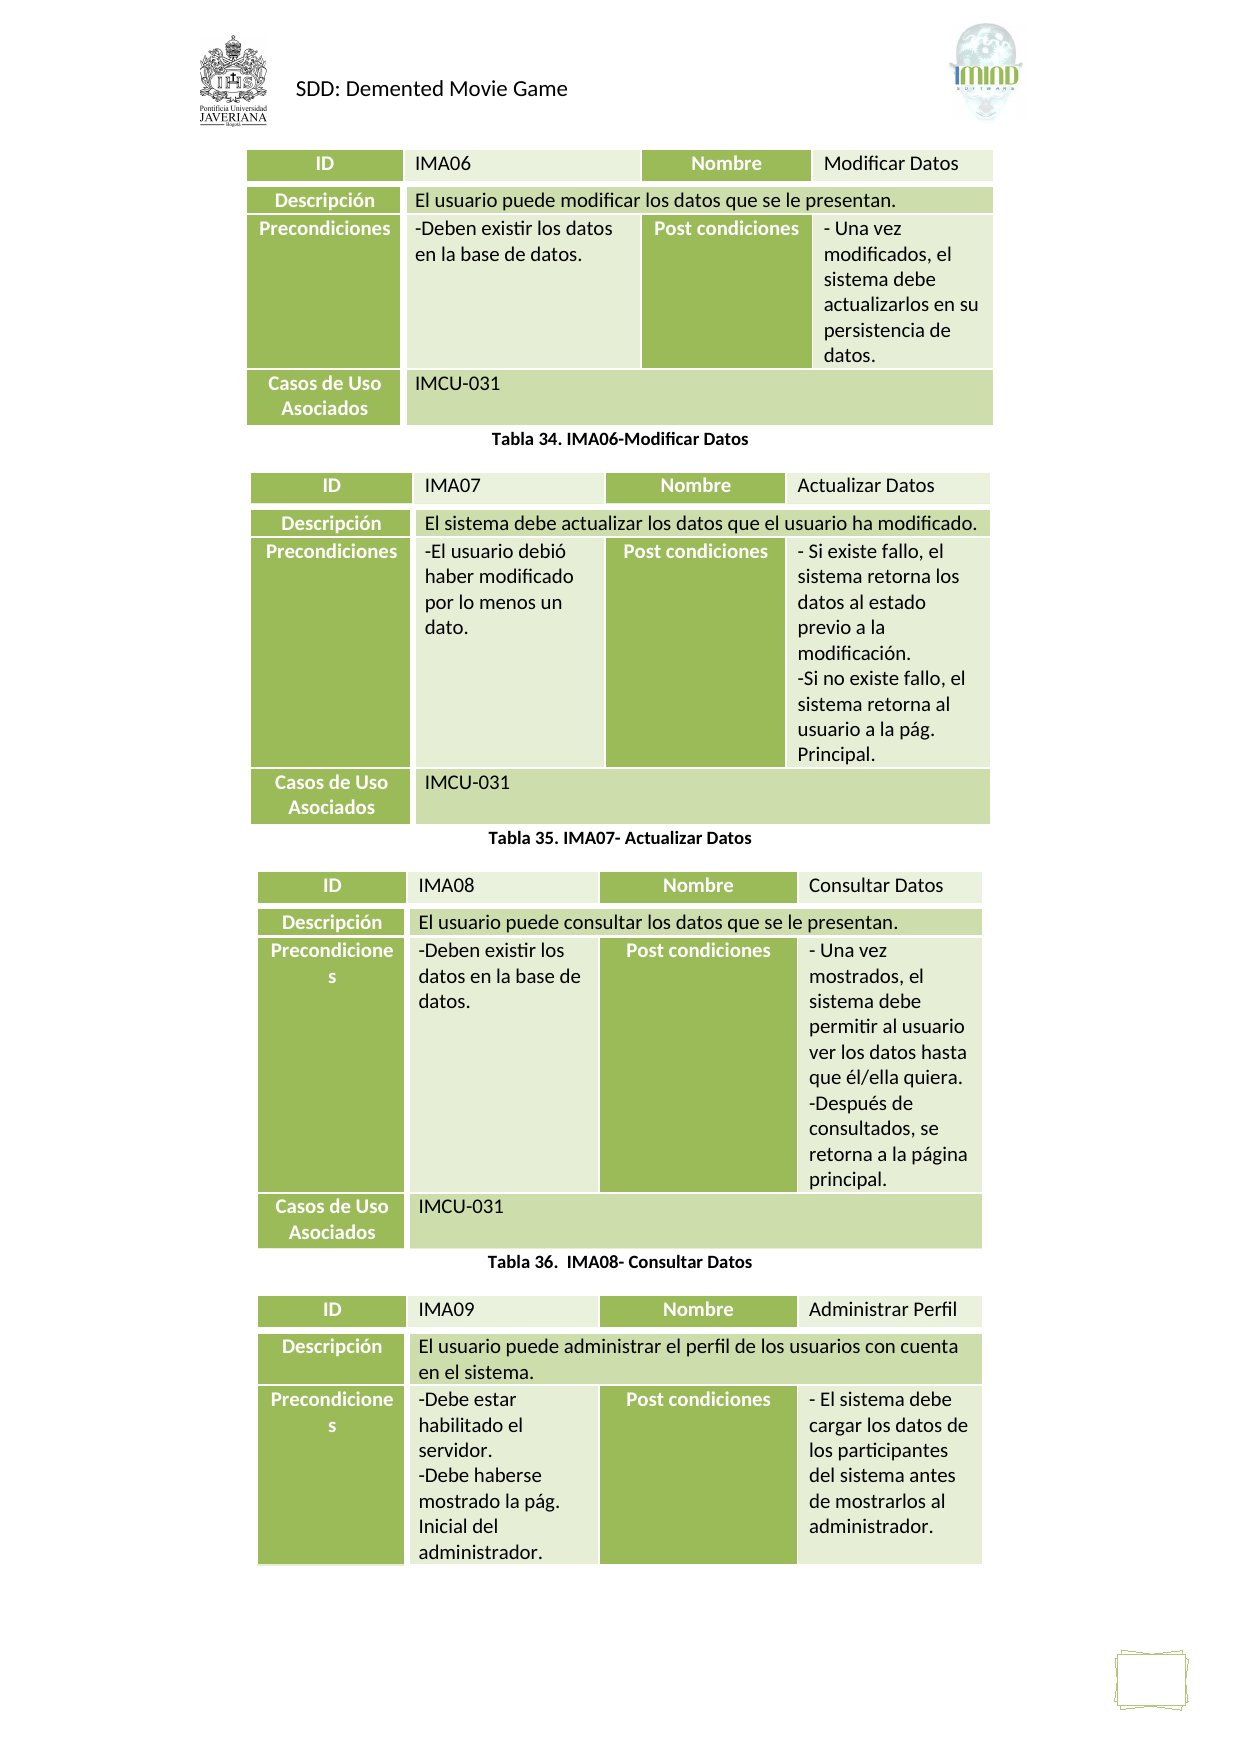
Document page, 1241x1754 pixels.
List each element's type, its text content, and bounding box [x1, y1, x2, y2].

table_cell Casos de Uso Asociados [258, 1194, 404, 1248]
table_header ID [247, 150, 403, 181]
table_cell El usuario puede administrar el perfil de los usuarios con cuenta en el sistema. [410, 1334, 982, 1384]
table_header Actualizar Datos [787, 473, 990, 503]
table_cell Casos de Uso Asociados [251, 769, 410, 824]
table_cell -Deben existir los datos en la base de datos. [410, 938, 598, 1192]
table_cell Precondiciones [258, 1386, 404, 1564]
picture [200, 35, 267, 127]
table_cell Descripción [258, 909, 404, 935]
table_header Nombre [642, 150, 811, 181]
table_header Consultar Datos [799, 872, 982, 903]
table_cell - El sistema debe cargar los datos de los participantes del sistema antes de mostrarlos al administrador. [798, 1386, 982, 1564]
table_cell Descripción [247, 187, 400, 213]
picture [948, 23, 1029, 127]
table_cell Precondiciones [251, 538, 410, 767]
table_cell IMCU-031 [416, 769, 990, 824]
table_cell Precondiciones [247, 215, 400, 368]
table_cell Post condiciones [600, 938, 797, 1192]
table_cell - Una vez mostrados, el sistema debe permitir al usuario ver los datos hasta que él/ella quiera. -Después de consultados, se retorna a la página principal. [798, 938, 982, 1192]
table_cell IMCU-031 [410, 1194, 982, 1248]
table_header Nombre [606, 473, 785, 503]
table_header ID [251, 473, 412, 503]
table_header IMA06 [405, 150, 640, 181]
table_header Nombre [600, 1296, 797, 1327]
table_cell - Si existe fallo, el sistema retorna los datos al estado previo a la modificación. -Si no existe fallo, el sistema retorna al usuario a la pág. Principal. [787, 538, 990, 767]
table_cell Casos de Uso Asociados [247, 370, 400, 425]
table_header IMA09 [408, 1296, 598, 1327]
table_header Administrar Perfil [799, 1296, 982, 1327]
table_cell -El usuario debió haber modificado por lo menos un dato. [416, 538, 604, 767]
table_cell -Debe estar habilitado el servidor. -Debe haberse mostrado la pág. Inicial del administrador. [410, 1386, 598, 1564]
table_header Nombre [600, 872, 797, 903]
table_header IMA07 [414, 473, 604, 503]
table_cell - Una vez modificados, el sistema debe actualizarlos en su persistencia de datos. [813, 215, 993, 368]
table_cell El usuario puede modificar los datos que se le presentan. [407, 187, 993, 213]
table_cell El sistema debe actualizar los datos que el usuario ha modificado. [416, 510, 990, 536]
table_cell Precondiciones [258, 938, 404, 1192]
table_cell Post condiciones [600, 1386, 797, 1564]
table_header Modificar Datos [813, 150, 993, 181]
table_header ID [258, 1296, 406, 1327]
table_header IMA08 [408, 872, 598, 903]
table_cell Post condiciones [606, 538, 785, 767]
table_header ID [258, 872, 406, 903]
table_cell El usuario puede consultar los datos que se le presentan. [410, 909, 982, 935]
table_cell Descripción [258, 1334, 404, 1384]
table_cell Descripción [251, 510, 410, 536]
table_cell Post condiciones [642, 215, 812, 368]
table_cell -Deben existir los datos en la base de datos. [407, 215, 640, 368]
table_cell IMCU-031 [407, 370, 993, 425]
